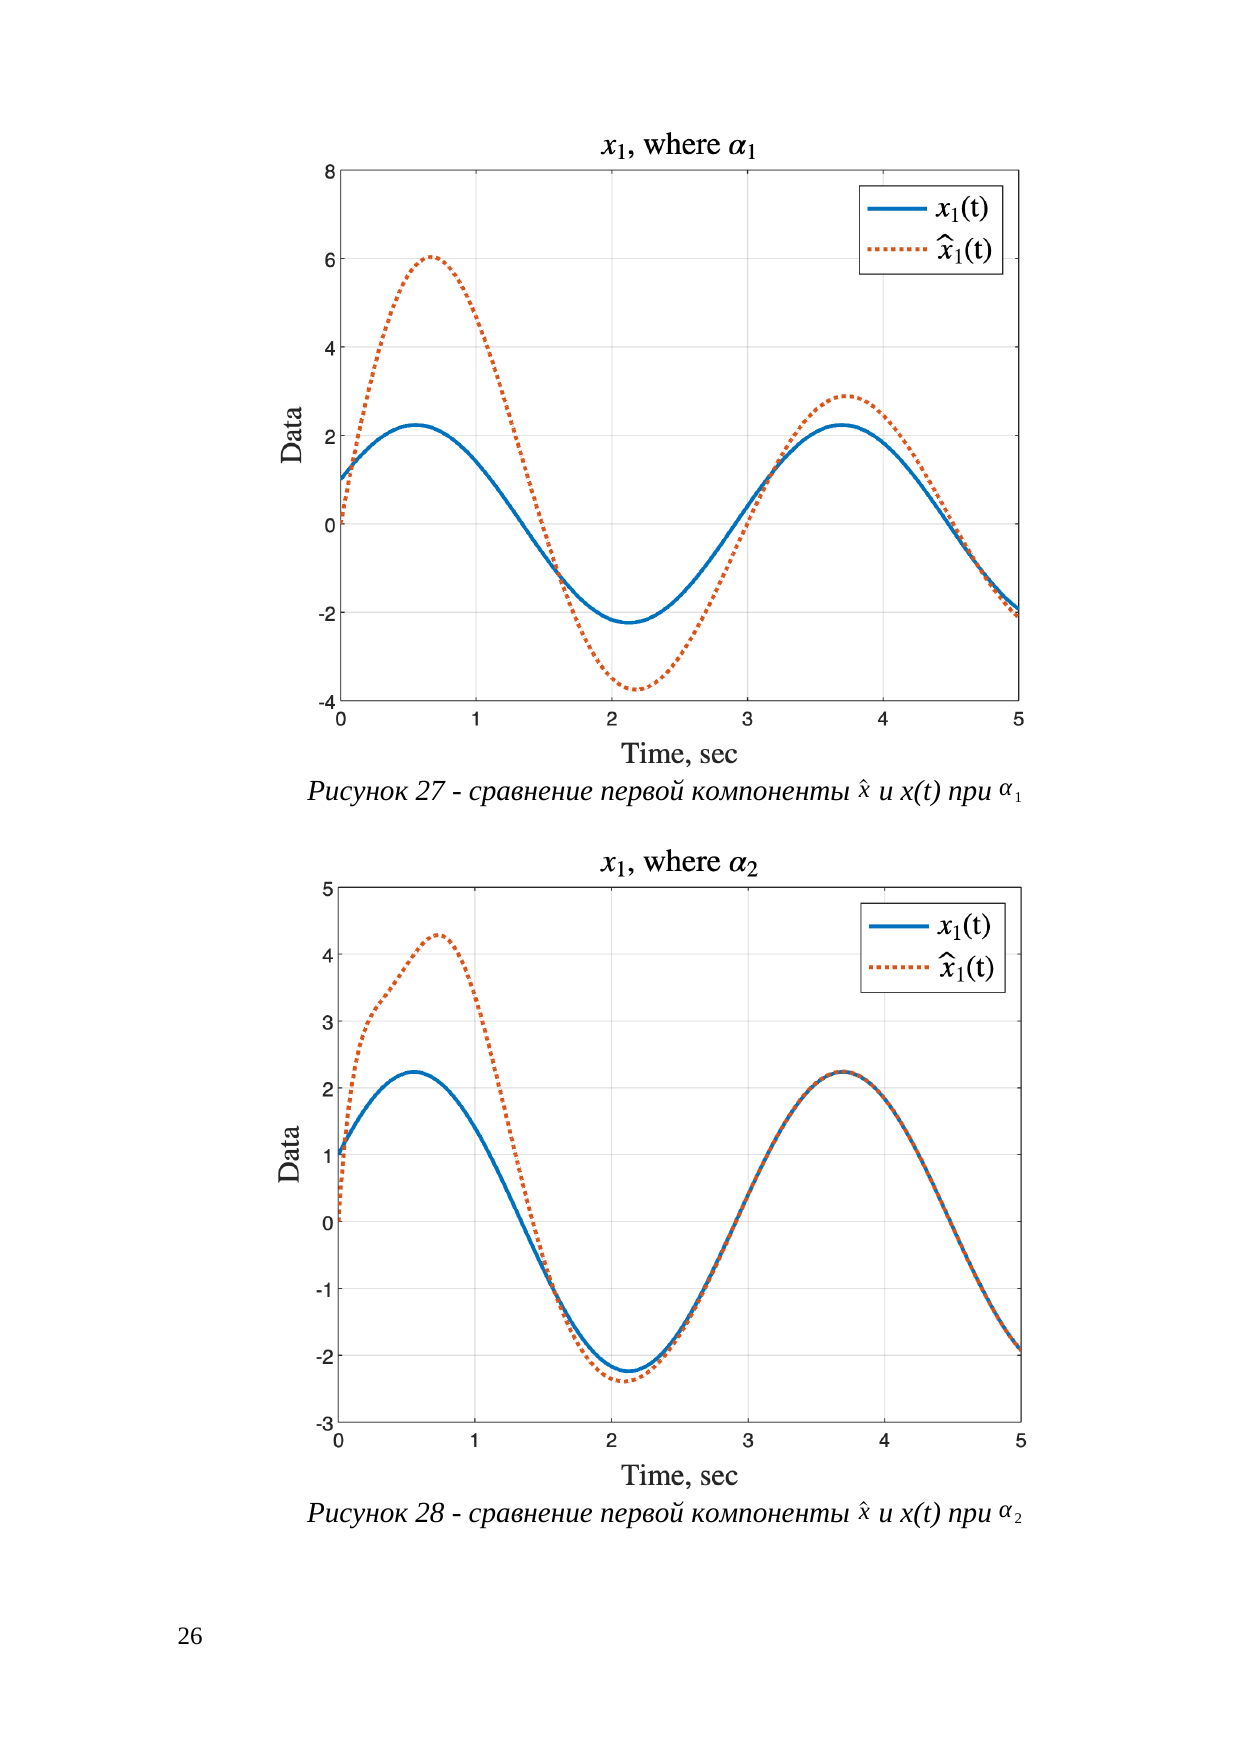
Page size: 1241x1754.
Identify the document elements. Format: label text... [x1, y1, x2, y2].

text Рисунок 27 - сравнение первой компоненты и x(t) при [177, 773, 1152, 806]
text Рисунок 28 - сравнение первой компоненты и x(t) при [177, 1495, 1152, 1528]
picture [224, 835, 1105, 1495]
picture [227, 118, 1102, 773]
